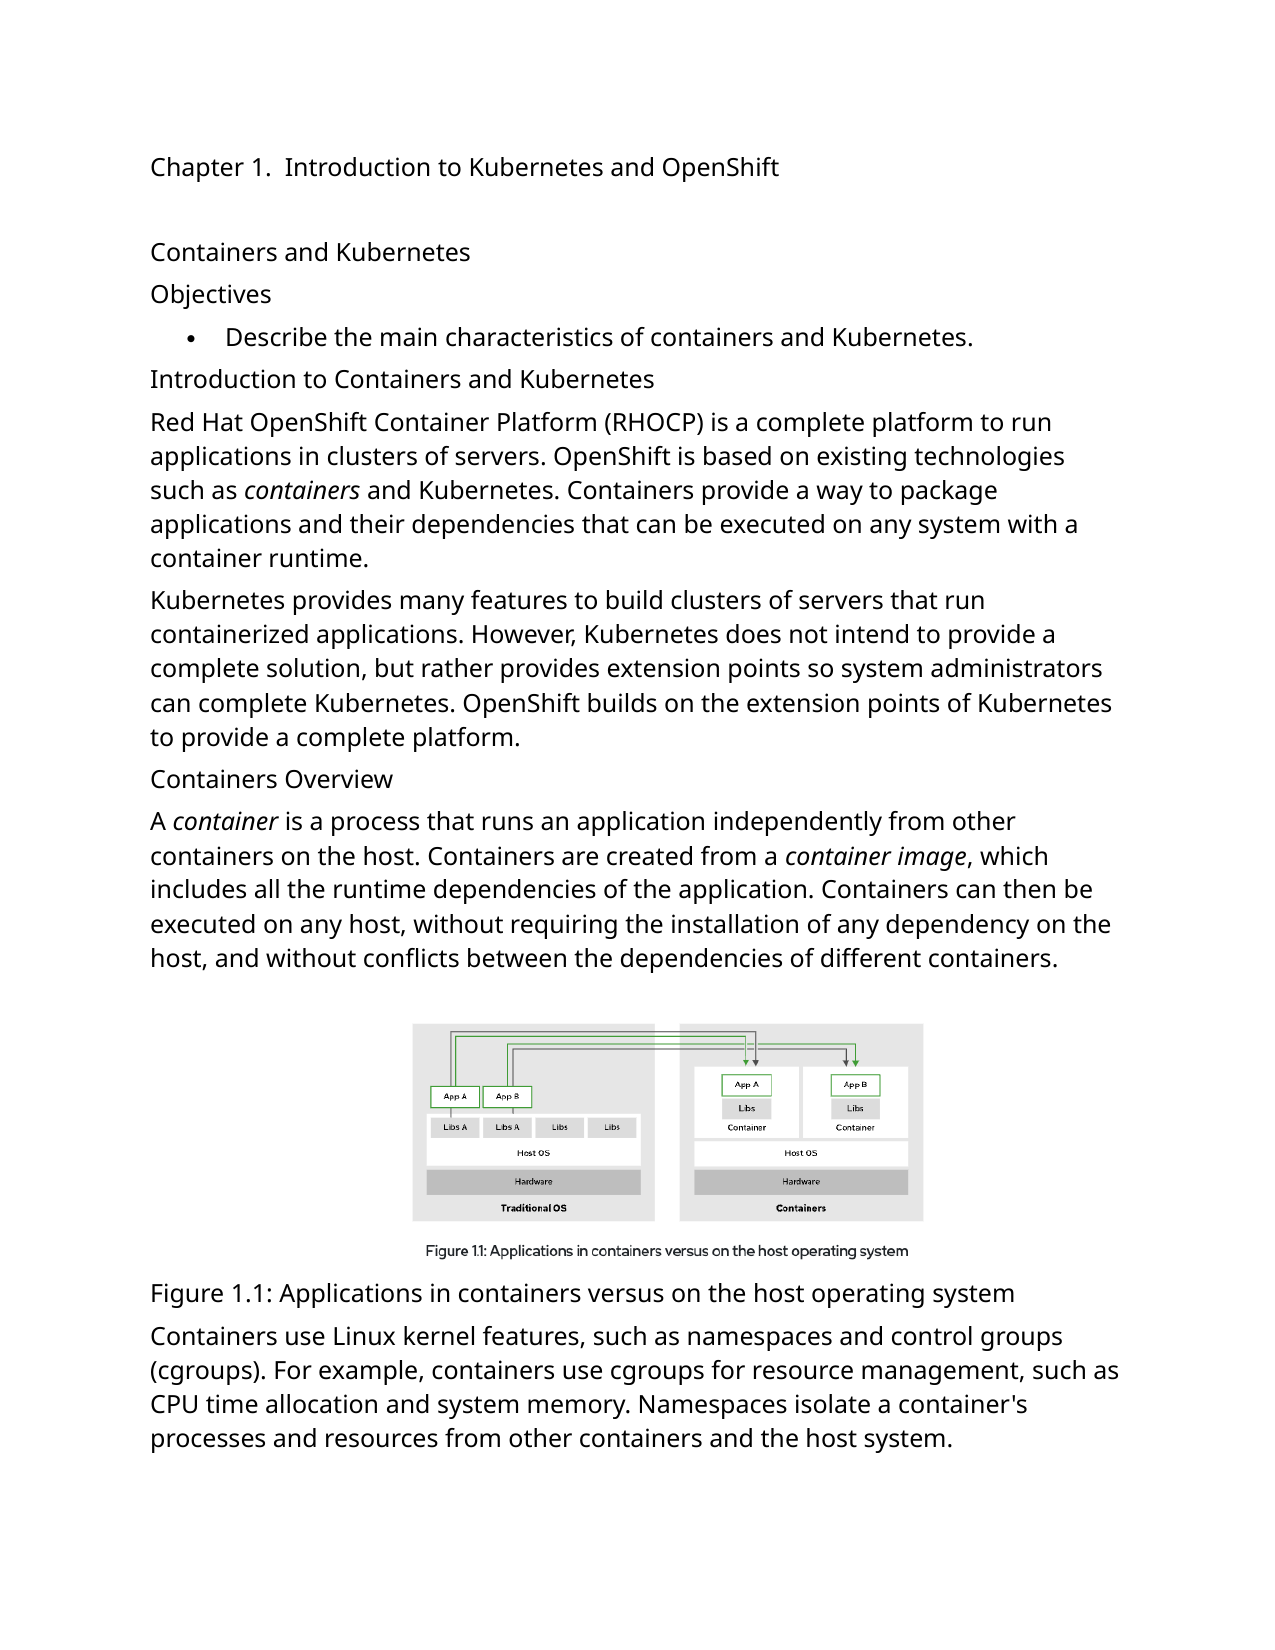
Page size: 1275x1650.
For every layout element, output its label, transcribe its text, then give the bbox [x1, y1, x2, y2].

text Chapter 1. Introduction to Kubernetes and OpenShift [150, 150, 1125, 184]
text Containers and Kubernetes [150, 235, 1125, 269]
text Kubernetes provides many features to build clusters of servers that run containerized applications. However, Kubernetes does not intend to provide a complete solution, but rather provides extension points so system administrators can complete Kubernetes. OpenShift builds on the extension points of Kubernetes to provide a complete platform. [150, 583, 1125, 753]
text Introduction to Containers and Kubernetes [150, 362, 1125, 396]
text Figure 1.1: Applications in containers versus on the host operating system [150, 1276, 1125, 1310]
list Describe the main characteristics of containers and Kubernetes. [187, 319, 1125, 354]
text Red Hat OpenShift Container Platform (RHOCP) is a complete platform to run applications in clusters of servers. OpenShift is based on existing technologies such as containers and Kubernetes. Containers provide a way to package applications and their dependencies that can be executed on any system with a container runtime. [150, 404, 1125, 575]
text Containers use Linux kernel features, such as namespaces and control groups (cgroups). For example, containers use cgroups for resource management, such as CPU time allocation and system memory. Namespaces isolate a container's processes and resources from other containers and the host system. [150, 1318, 1125, 1454]
text Containers Overview [150, 762, 1125, 796]
text A container is a process that runs an application independently from other containers on the host. Containers are created from a container image, which includes all the runtime dependencies of the application. Containers can then be executed on any host, without requiring the installation of any dependency on the host, and without conflicts between the dependencies of different containers. [150, 804, 1125, 974]
text Objectives [150, 277, 1125, 311]
picture [388, 982, 937, 1268]
